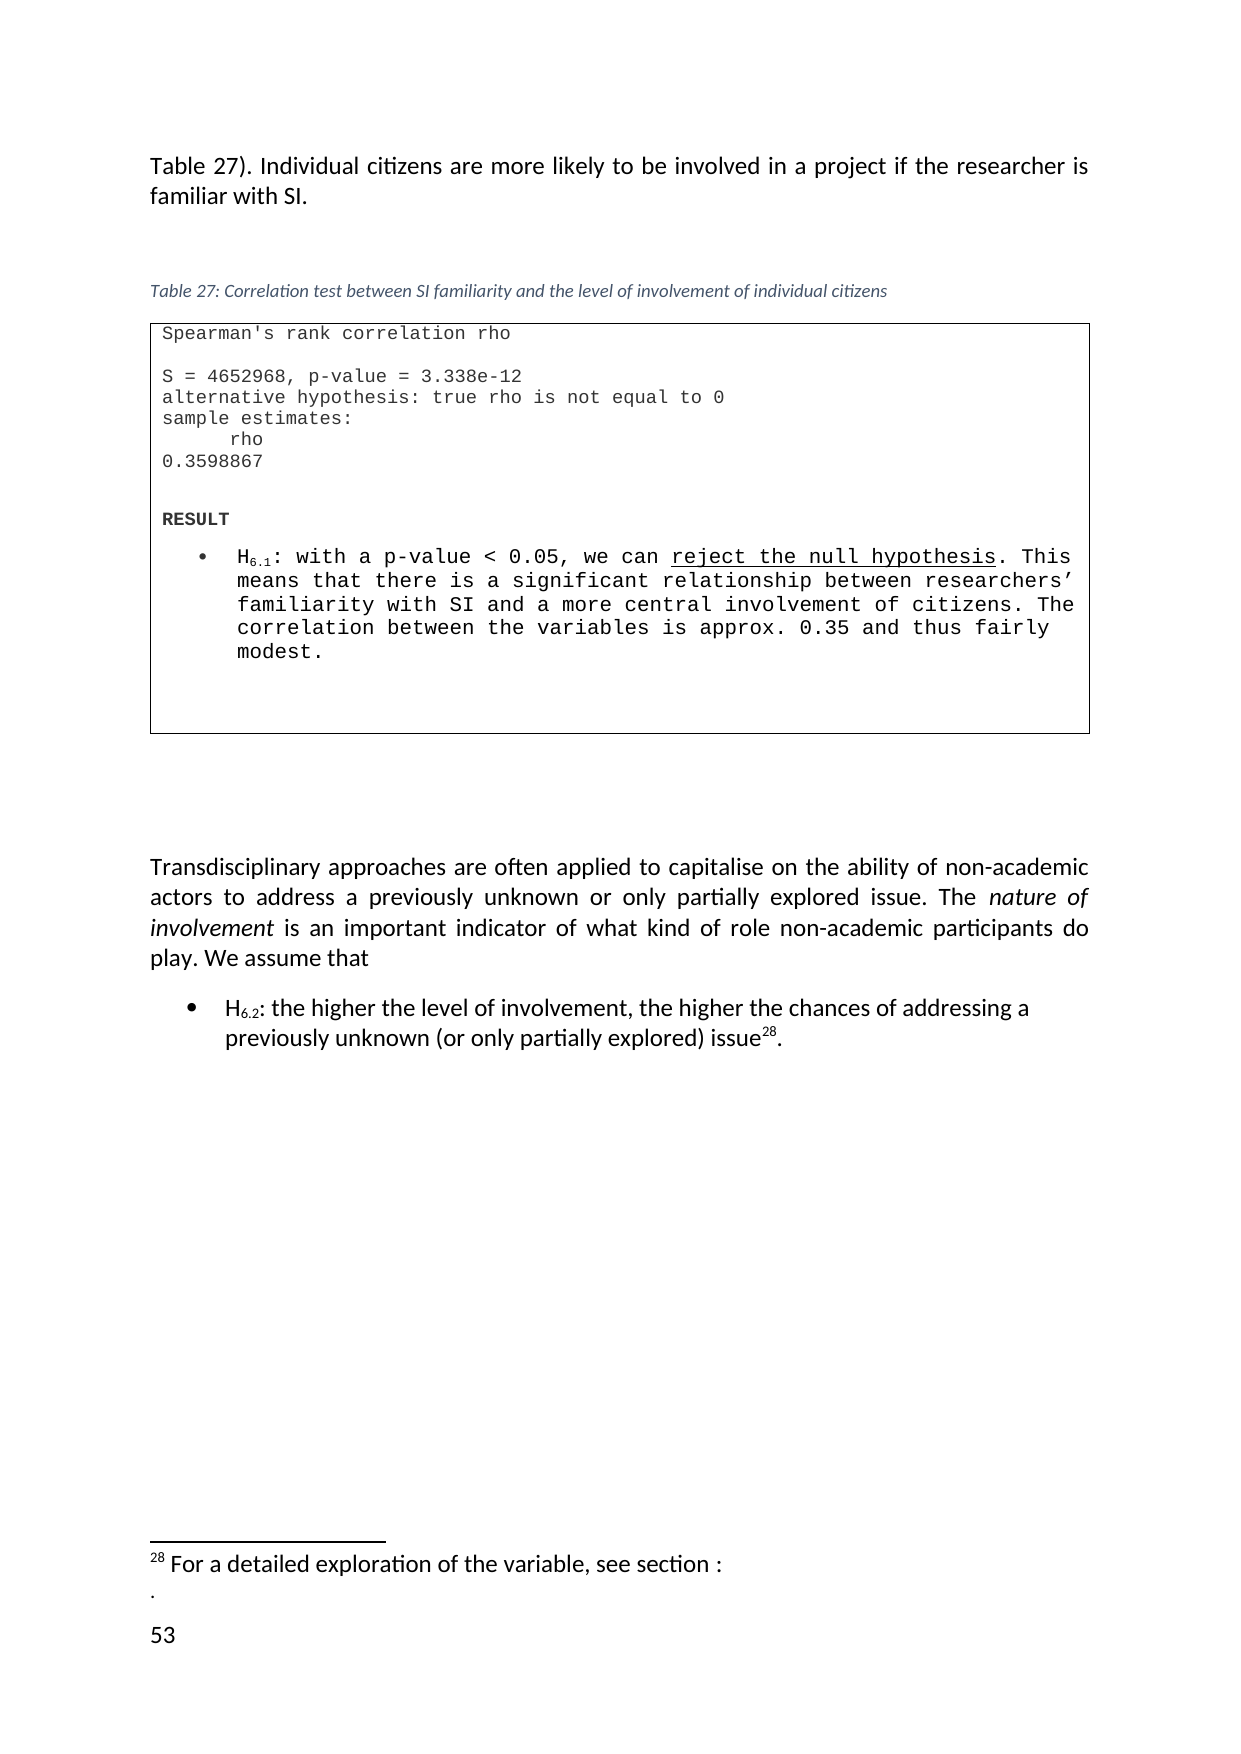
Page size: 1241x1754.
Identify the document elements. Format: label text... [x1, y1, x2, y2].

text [150, 150, 1090, 211]
text Table 27: Correlation test between SI familiarity and the level of involvement of individual citizens [150, 279, 1090, 302]
list H6.2: the higher the level of involvement, the higher the chances of addressing a previously unknown (or only partially explored) issue. [187, 992, 1090, 1053]
table_header Spearman's rank correlation rho S = 4652968, p-value = 3.338e-12 alternative hypothesis: true rho is not equal to 0 sample estimates: rho 0.3598867 RESULT H6.1: with a p-value < 0.05, we can reject the null hypothesis. This means that there is a significant relationship between researchers’ familiarity with SI and a more central involvement of citizens. The correlation between the variables is approx. 0.35 and thus fairly modest. [151, 324, 1089, 733]
text Transdisciplinary approaches are often applied to capitalise on the ability of non-academic actors to address a previously unknown or only partially explored issue. The nature of involvement is an important indicator of what kind of role non-academic participants do play. We assume that [150, 851, 1090, 973]
